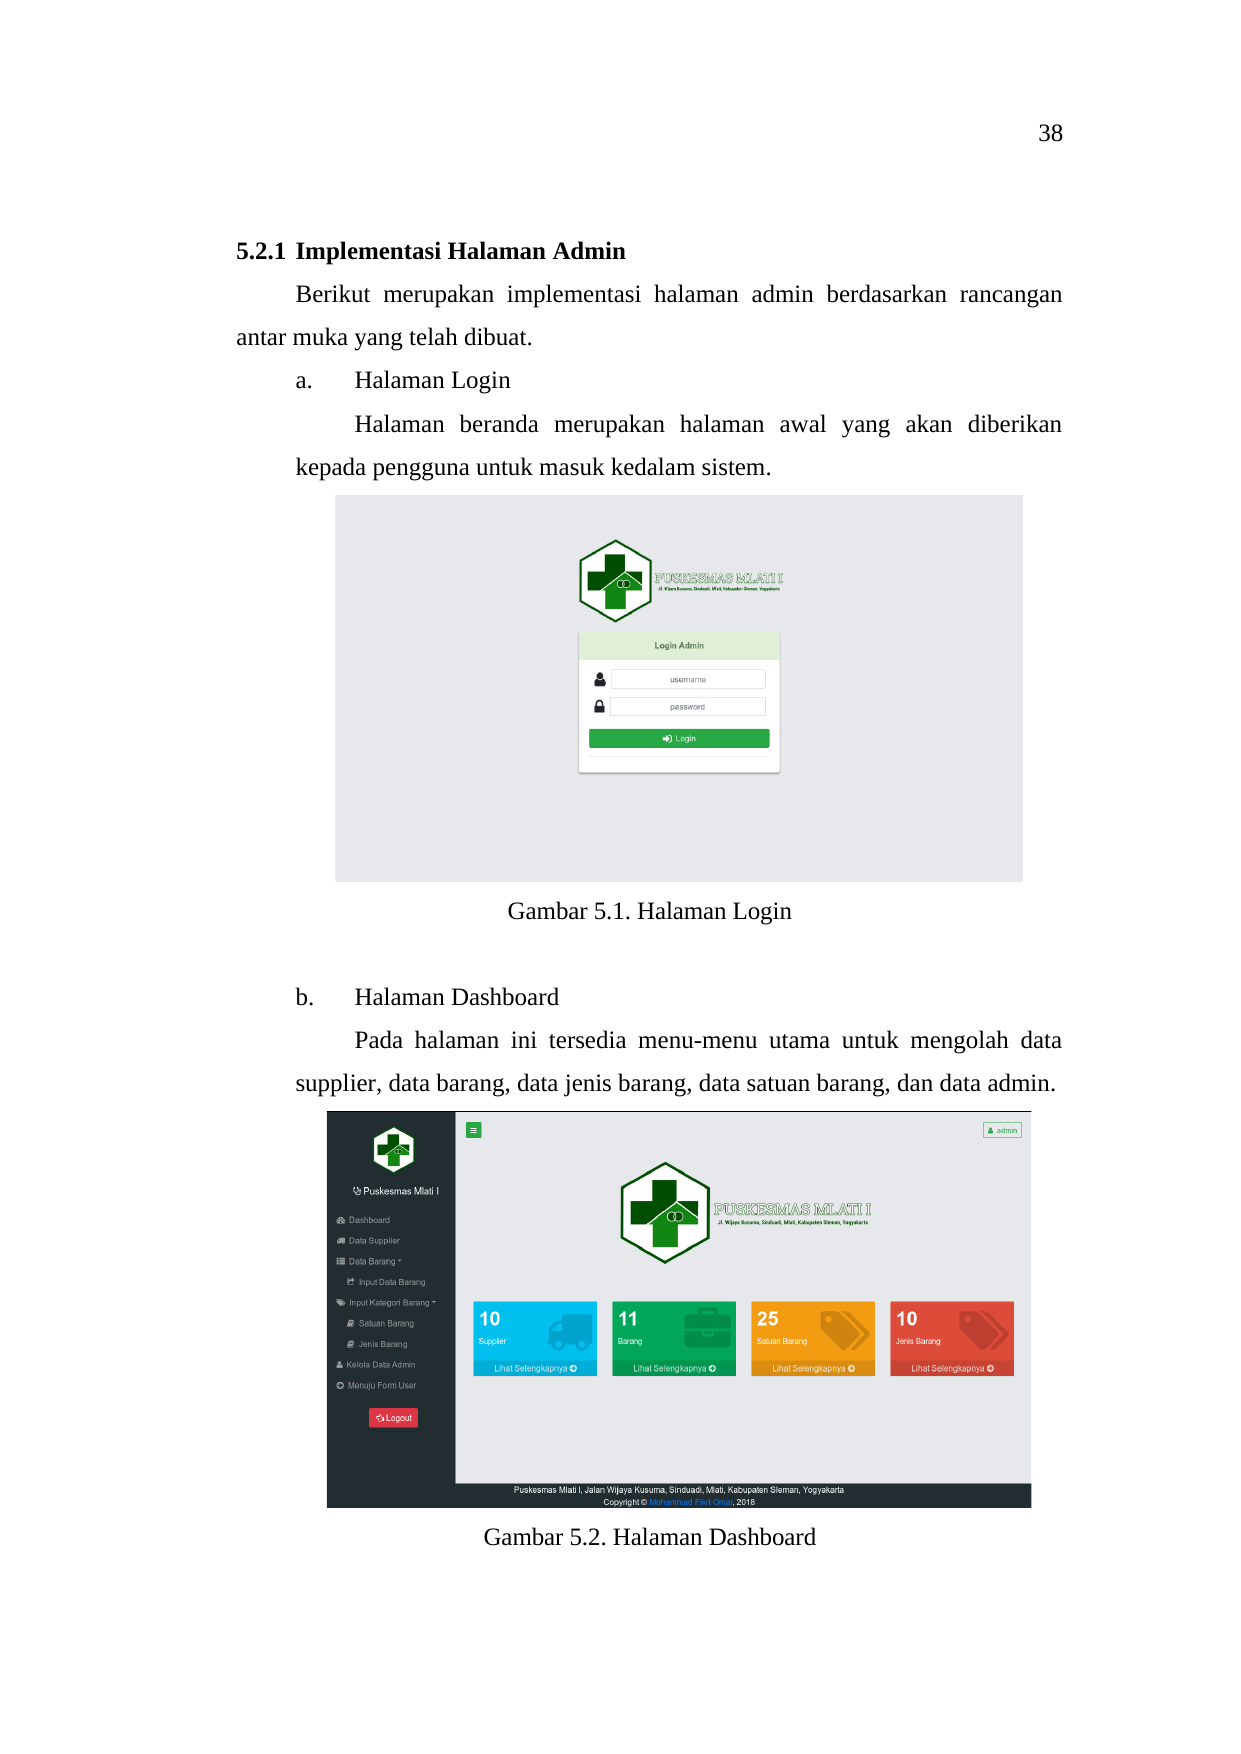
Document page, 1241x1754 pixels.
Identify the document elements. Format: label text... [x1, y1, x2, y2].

text Gambar 5.1. Halaman Login [236, 896, 1063, 925]
text Gambar 5.2. Halaman Dashboard [236, 1522, 1063, 1551]
picture [335, 495, 1023, 882]
list Halaman Login [295, 366, 1063, 394]
text Pada halaman ini tersedia menu-menu utama untuk mengolah data supplier, data barang, data jenis barang, data satuan barang, dan data admin. [295, 1025, 1063, 1097]
text Berikut merupakan implementasi halaman admin berdasarkan rancangan antar muka yang telah dibuat. [236, 279, 1063, 351]
text Halaman beranda merupakan halaman awal yang akan diberikan kepada pengguna untuk masuk kedalam sistem. [295, 409, 1063, 481]
text Implementasi Halaman Admin [236, 236, 1063, 265]
picture [326, 1111, 1032, 1508]
list Halaman Dashboard [295, 982, 1063, 1011]
